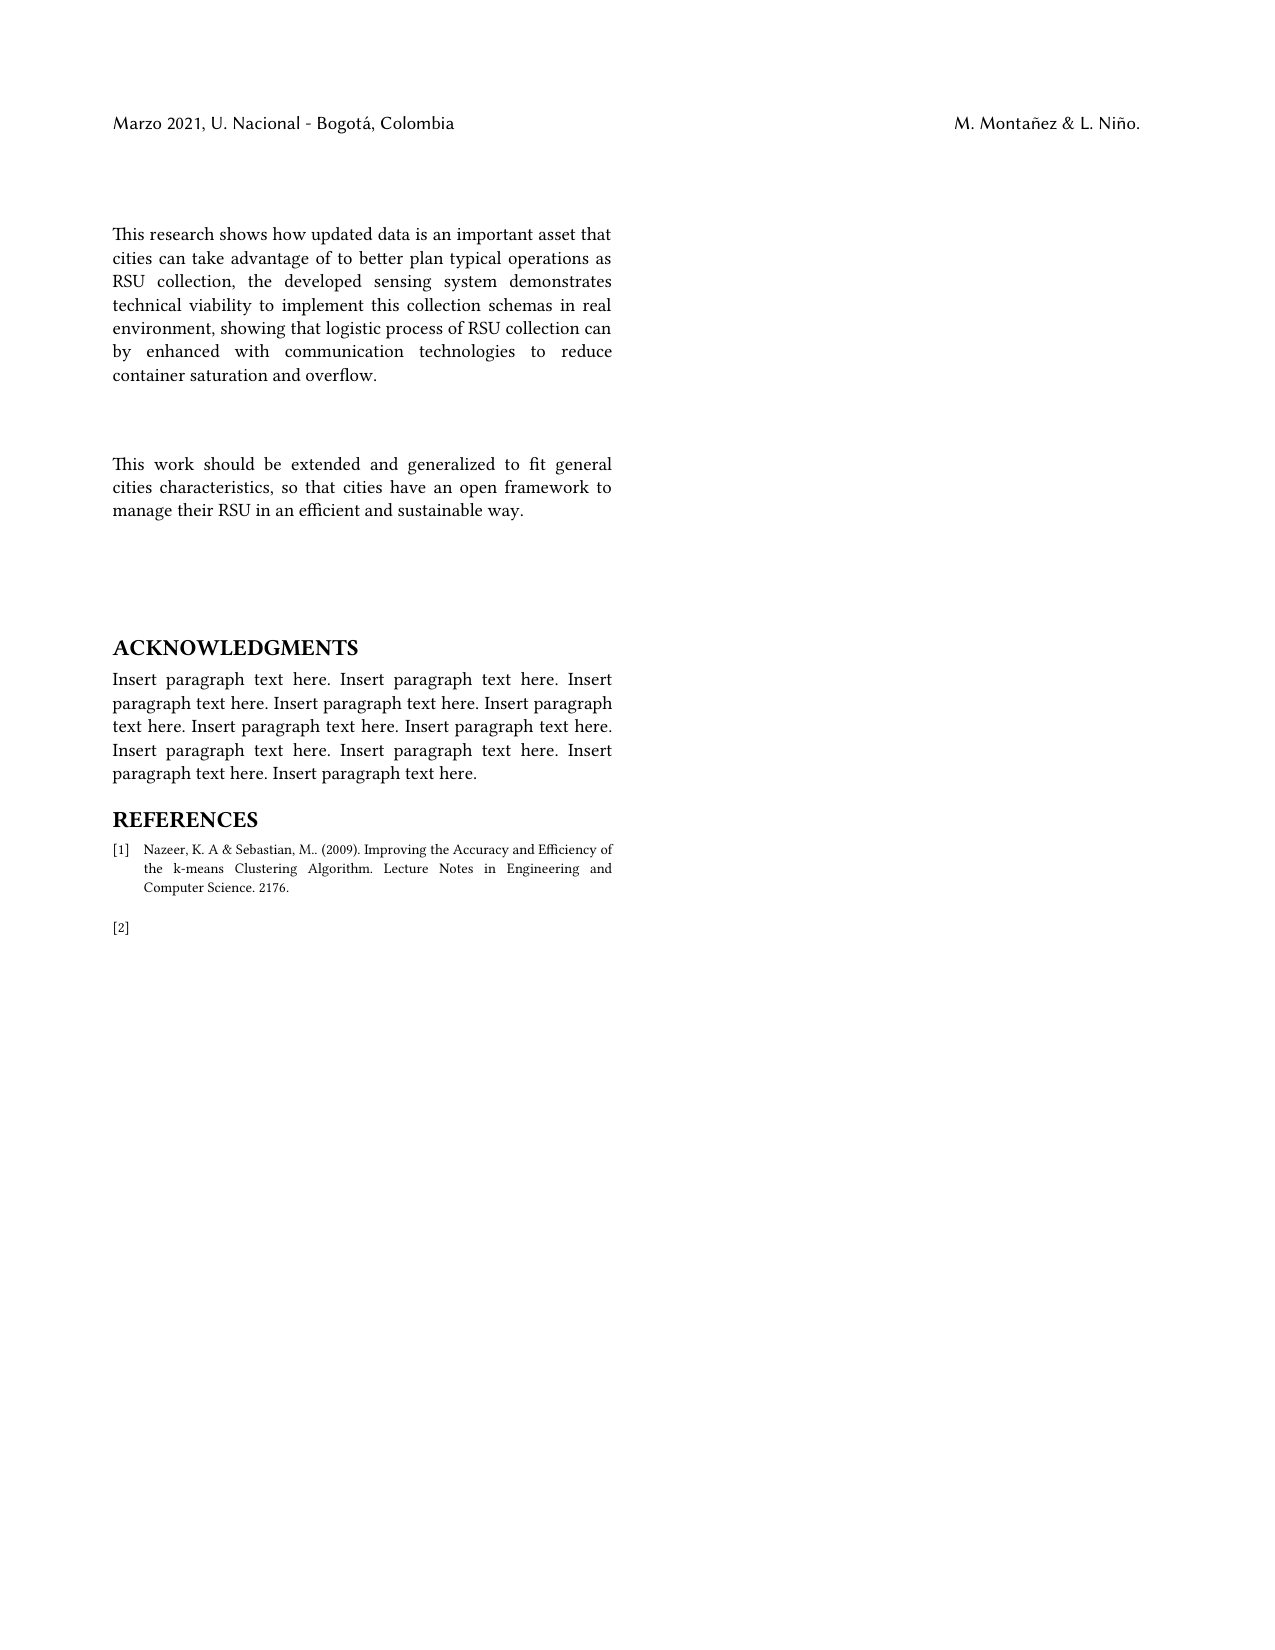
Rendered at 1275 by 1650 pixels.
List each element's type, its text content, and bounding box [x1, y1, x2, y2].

text [1] Nazeer, K. A & Sebastian, M.. (2009). Improving the Accuracy and Efficiency of the k-means Clustering Algorithm. Lecture Notes in Engineering and Computer Science. 2176. [112, 841, 612, 896]
text This research shows how updated data is an important asset that cities can take advantage of to better plan typical operations as RSU collection, the developed sensing system demonstrates technical viability to implement this collection schemas in real environment, showing that logistic process of RSU collection can by enhanced with communication technologies to reduce container saturation and overflow. [112, 224, 612, 386]
text ACKNOWLEDGMENTS [112, 635, 612, 661]
text Insert paragraph text here. Insert paragraph text here. Insert paragraph text here. Insert paragraph text here. Insert paragraph text here. Insert paragraph text here. Insert paragraph text here. Insert paragraph text here. Insert paragraph text here. Insert paragraph text here. Insert paragraph text here. [112, 669, 612, 784]
text This work should be extended and generalized to fit general cities characteristics, so that cities have an open framework to manage their RSU in an efficient and sustainable way. [112, 453, 612, 521]
text [2]Conference Name:ACM Woodstock conference [112, 919, 612, 936]
text REFERENCES [112, 807, 612, 833]
